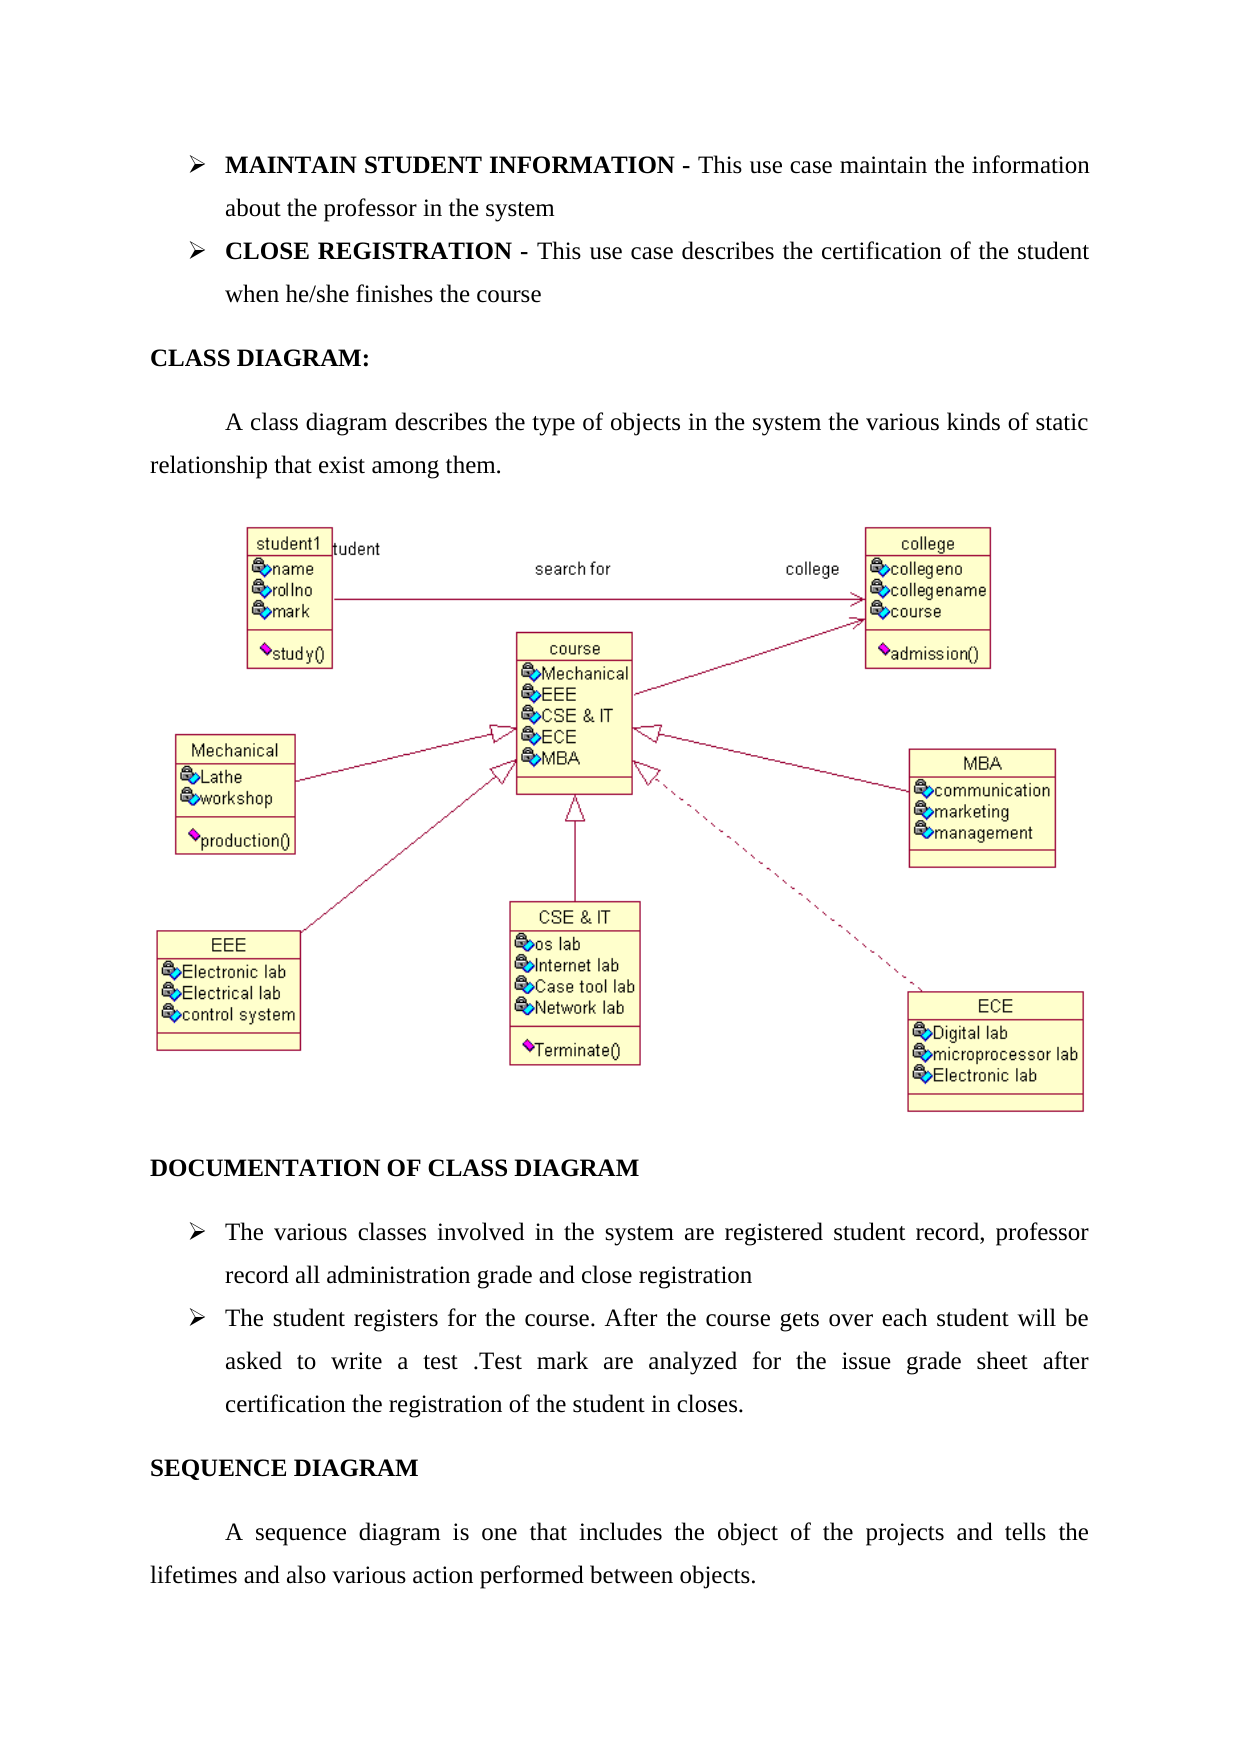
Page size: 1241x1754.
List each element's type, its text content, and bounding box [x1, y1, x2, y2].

text DOCUMENTATION OF CLASS DIAGRAM [150, 1153, 1090, 1182]
text A class diagram describes the type of objects in the system the various kinds of static relationship that exist among them. [150, 407, 1090, 479]
text A sequence diagram is one that includes the object of the projects and tells the lifetimes and also various action performed between objects. [150, 1517, 1090, 1589]
list MAINTAIN STUDENT INFORMATION - This use case maintain the information about the professor in the system [187, 150, 1090, 222]
list The various classes involved in the system are registered student record, professor record all administration grade and close registration [187, 1217, 1090, 1289]
text SEQUENCE DIAGRAM [150, 1453, 1090, 1482]
list The student registers for the course. After the course gets over each student will be asked to write a test .Test mark are analyzed for the issue grade sheet after certification the registration of the student in closes. [187, 1303, 1090, 1418]
text CLASS DIAGRAM: [150, 343, 1090, 372]
list CLOSE REGISTRATION - This use case describes the certification of the student when he/she finishes the course [187, 236, 1090, 308]
